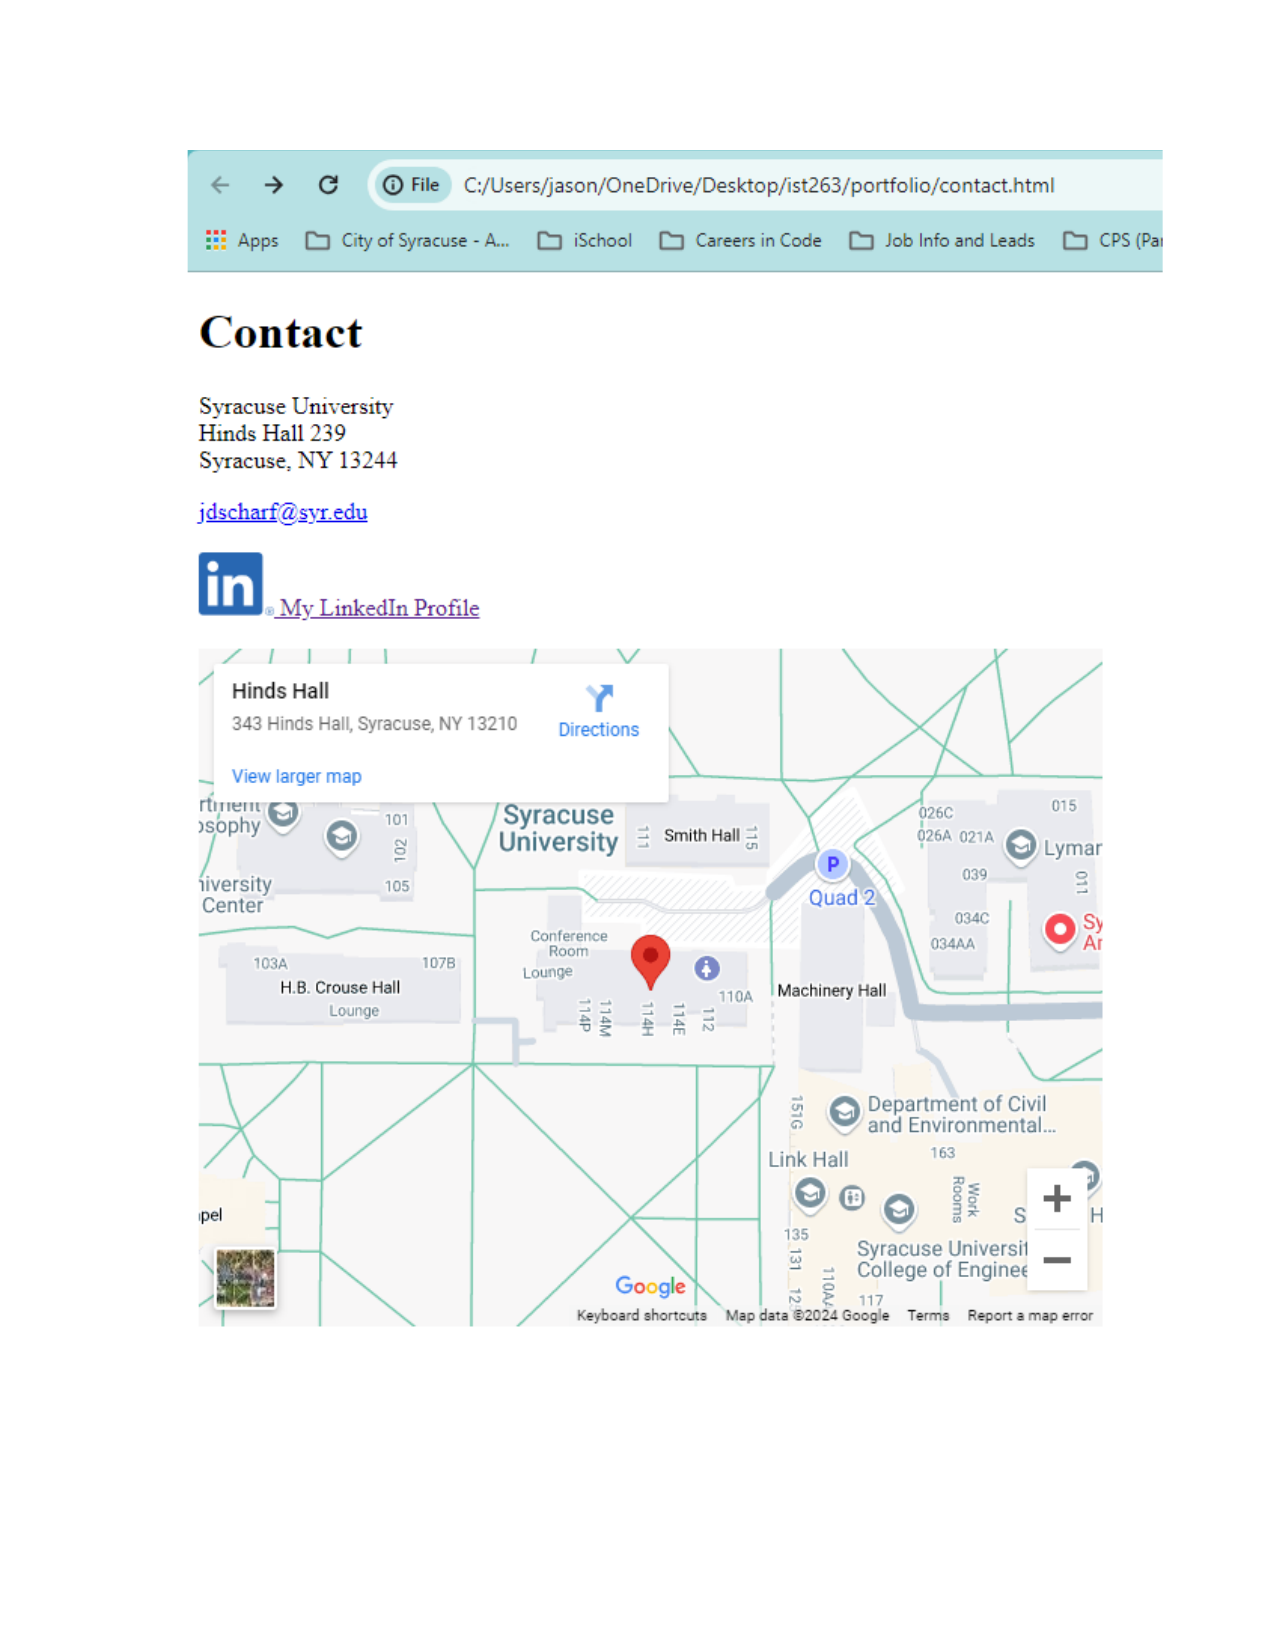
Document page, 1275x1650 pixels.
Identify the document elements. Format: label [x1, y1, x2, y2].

picture [187, 150, 1163, 1402]
